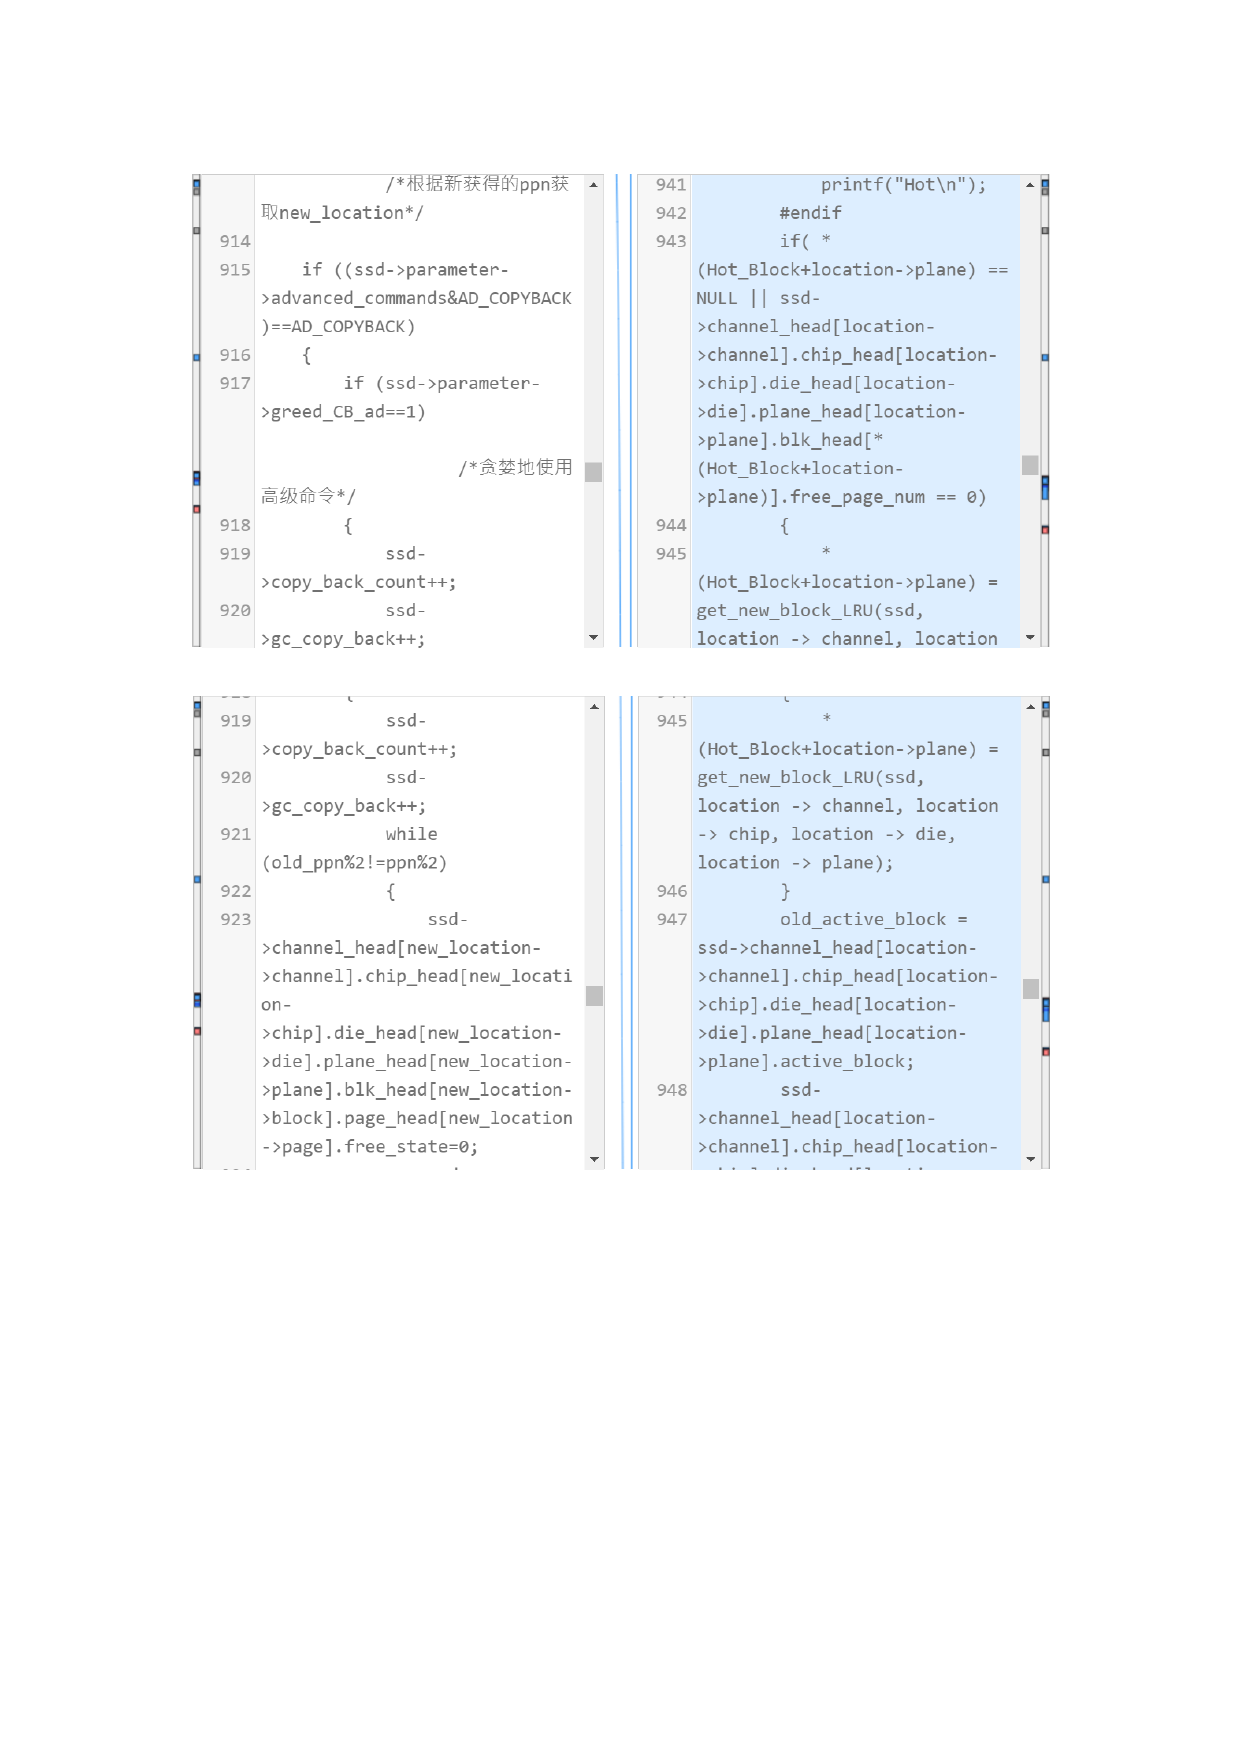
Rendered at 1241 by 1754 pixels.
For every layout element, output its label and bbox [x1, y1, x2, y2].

picture [187, 164, 1053, 653]
picture [187, 689, 1053, 1171]
